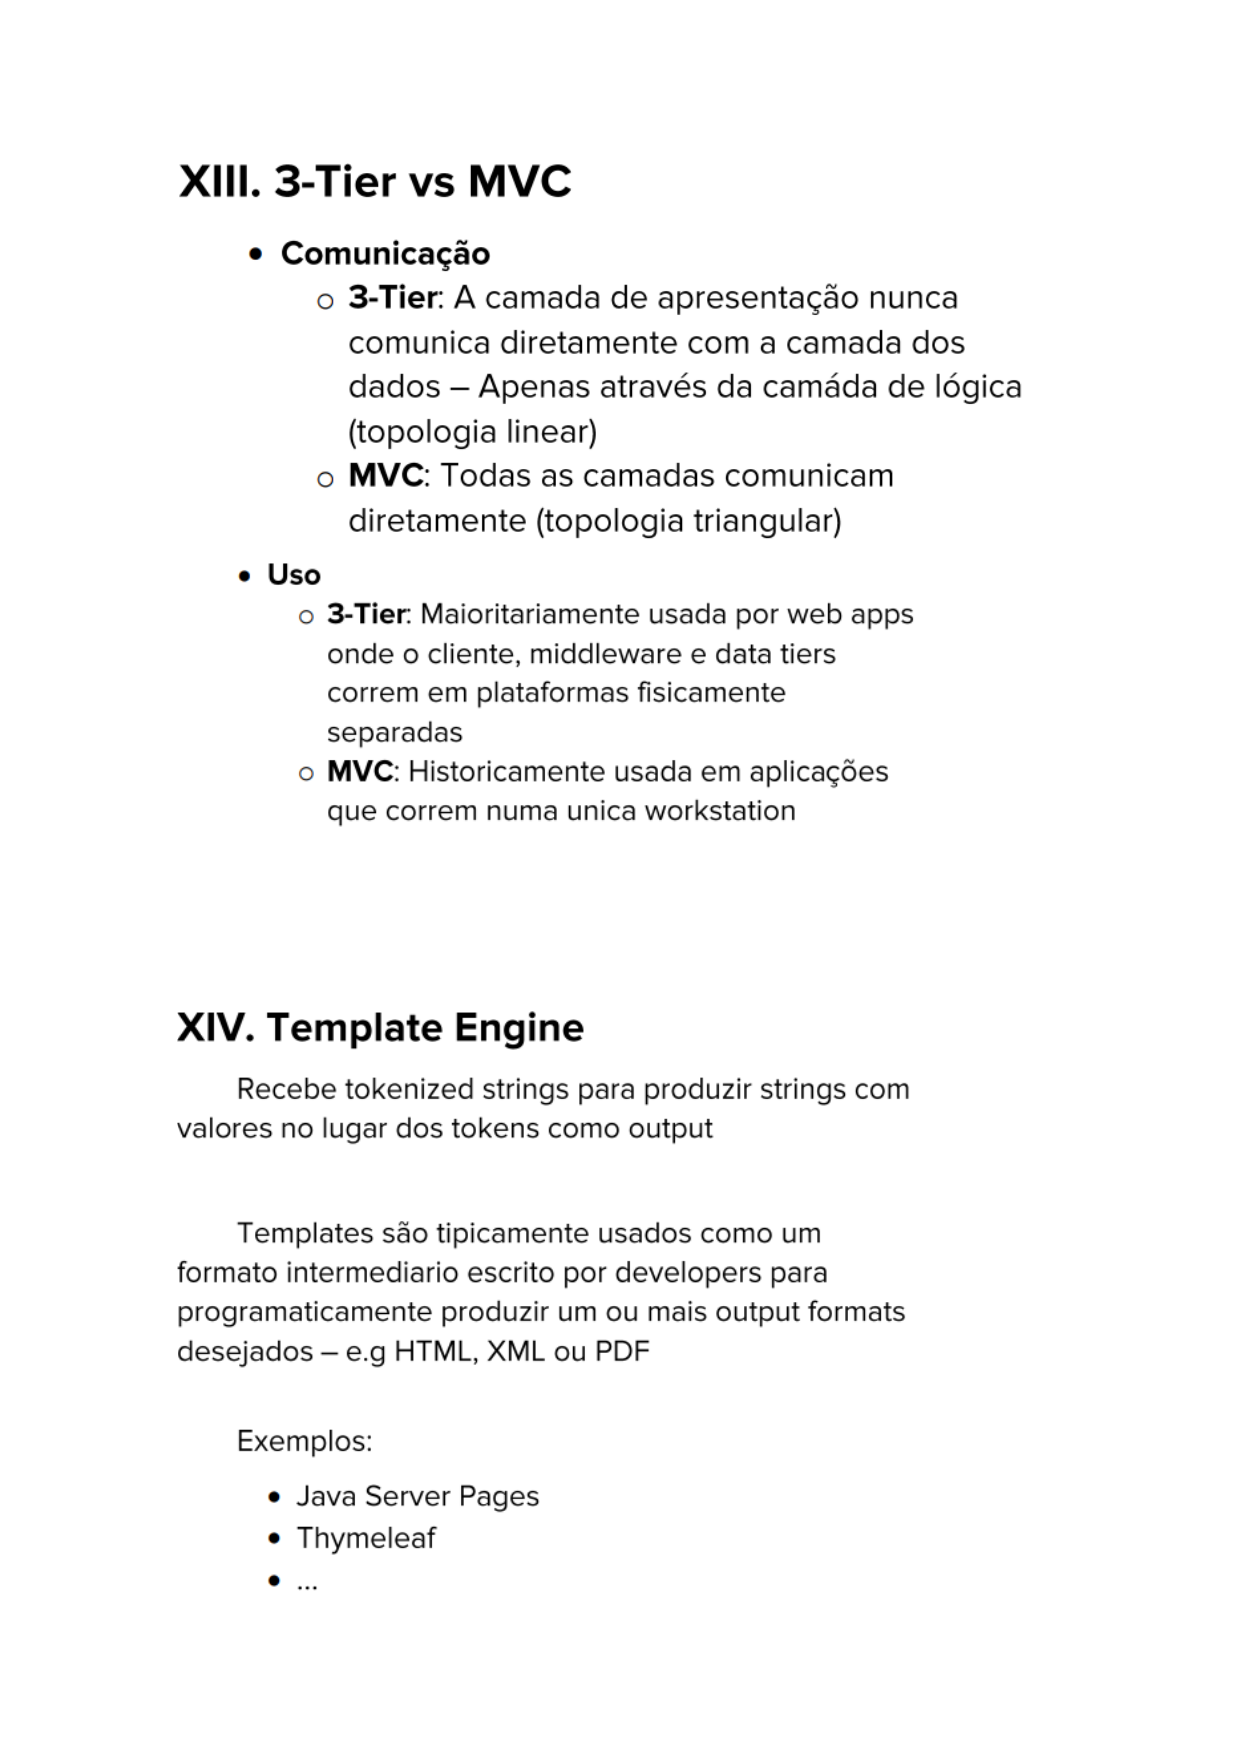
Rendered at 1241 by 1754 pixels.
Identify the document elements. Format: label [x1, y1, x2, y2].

picture [177, 553, 941, 1604]
picture [177, 147, 1035, 552]
